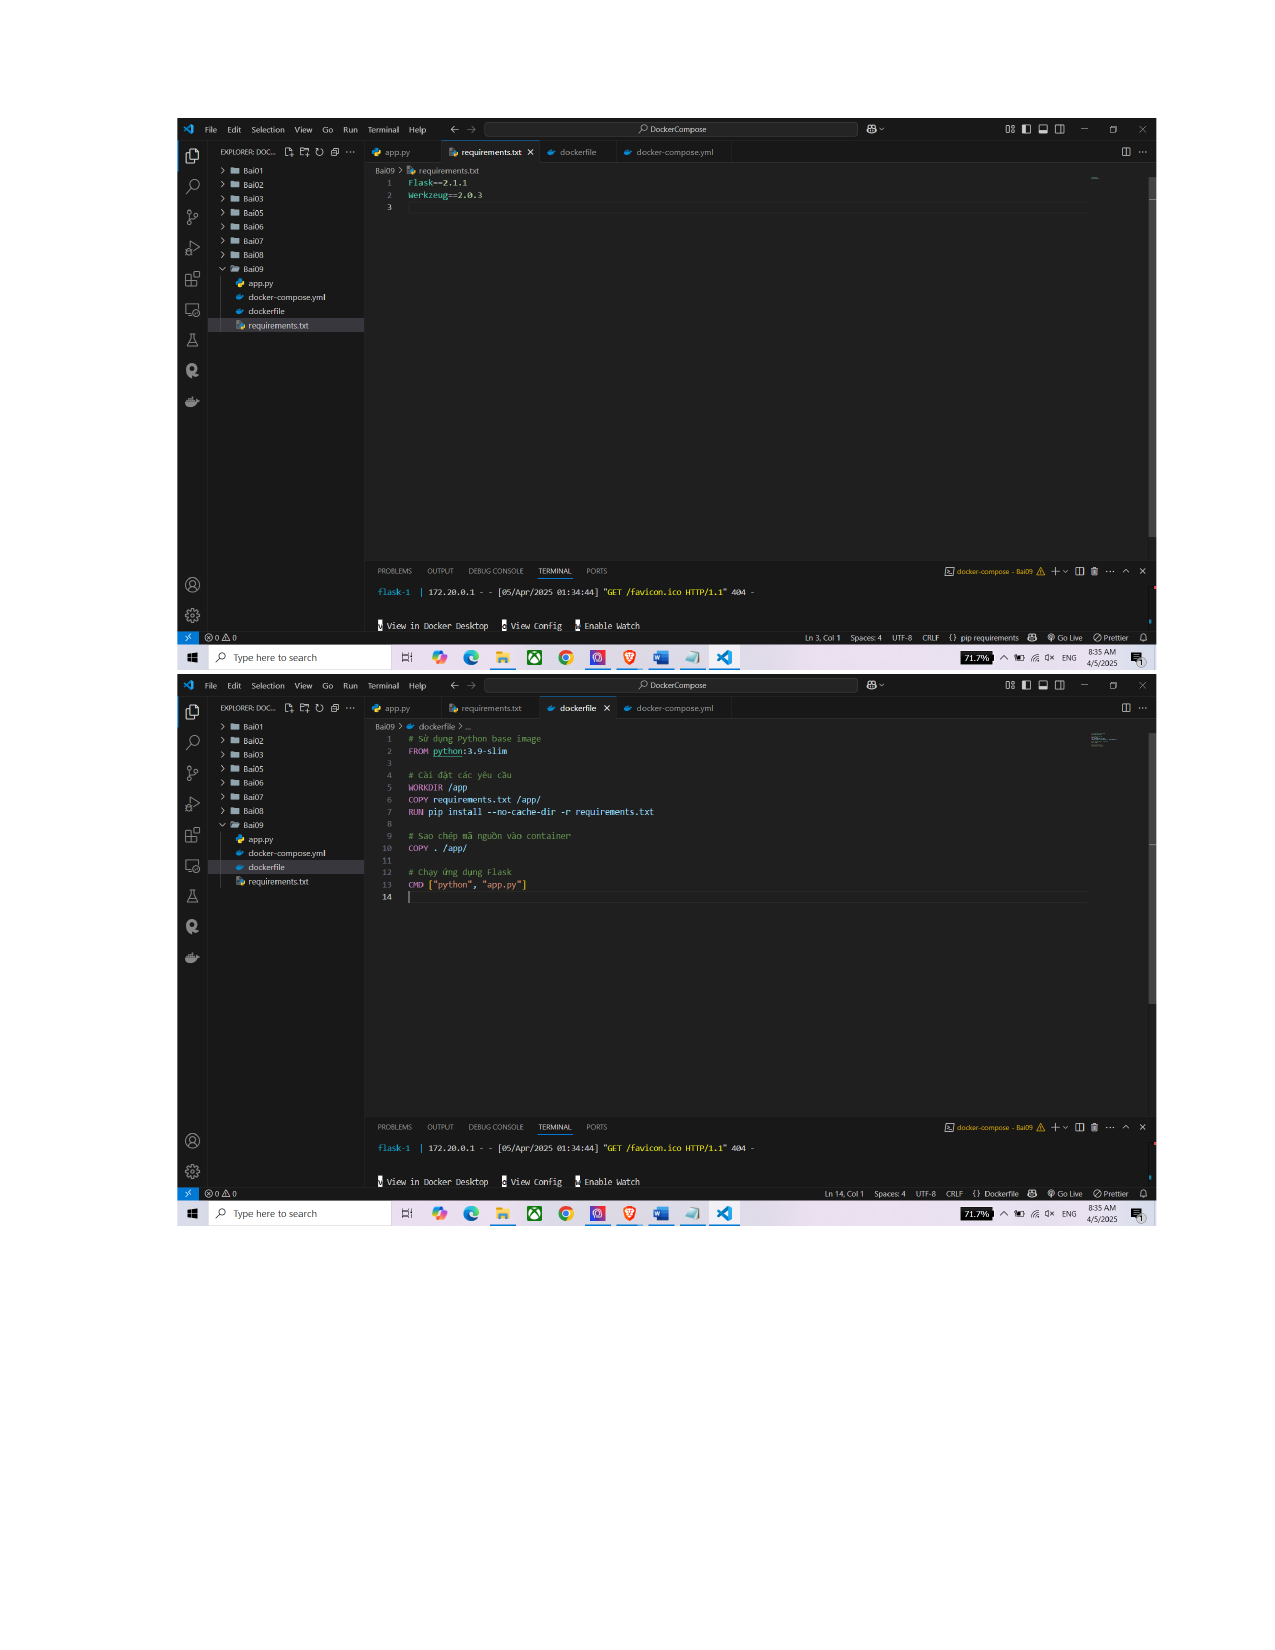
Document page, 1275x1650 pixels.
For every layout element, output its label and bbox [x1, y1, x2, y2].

picture [177, 118, 1157, 670]
picture [177, 674, 1157, 1226]
